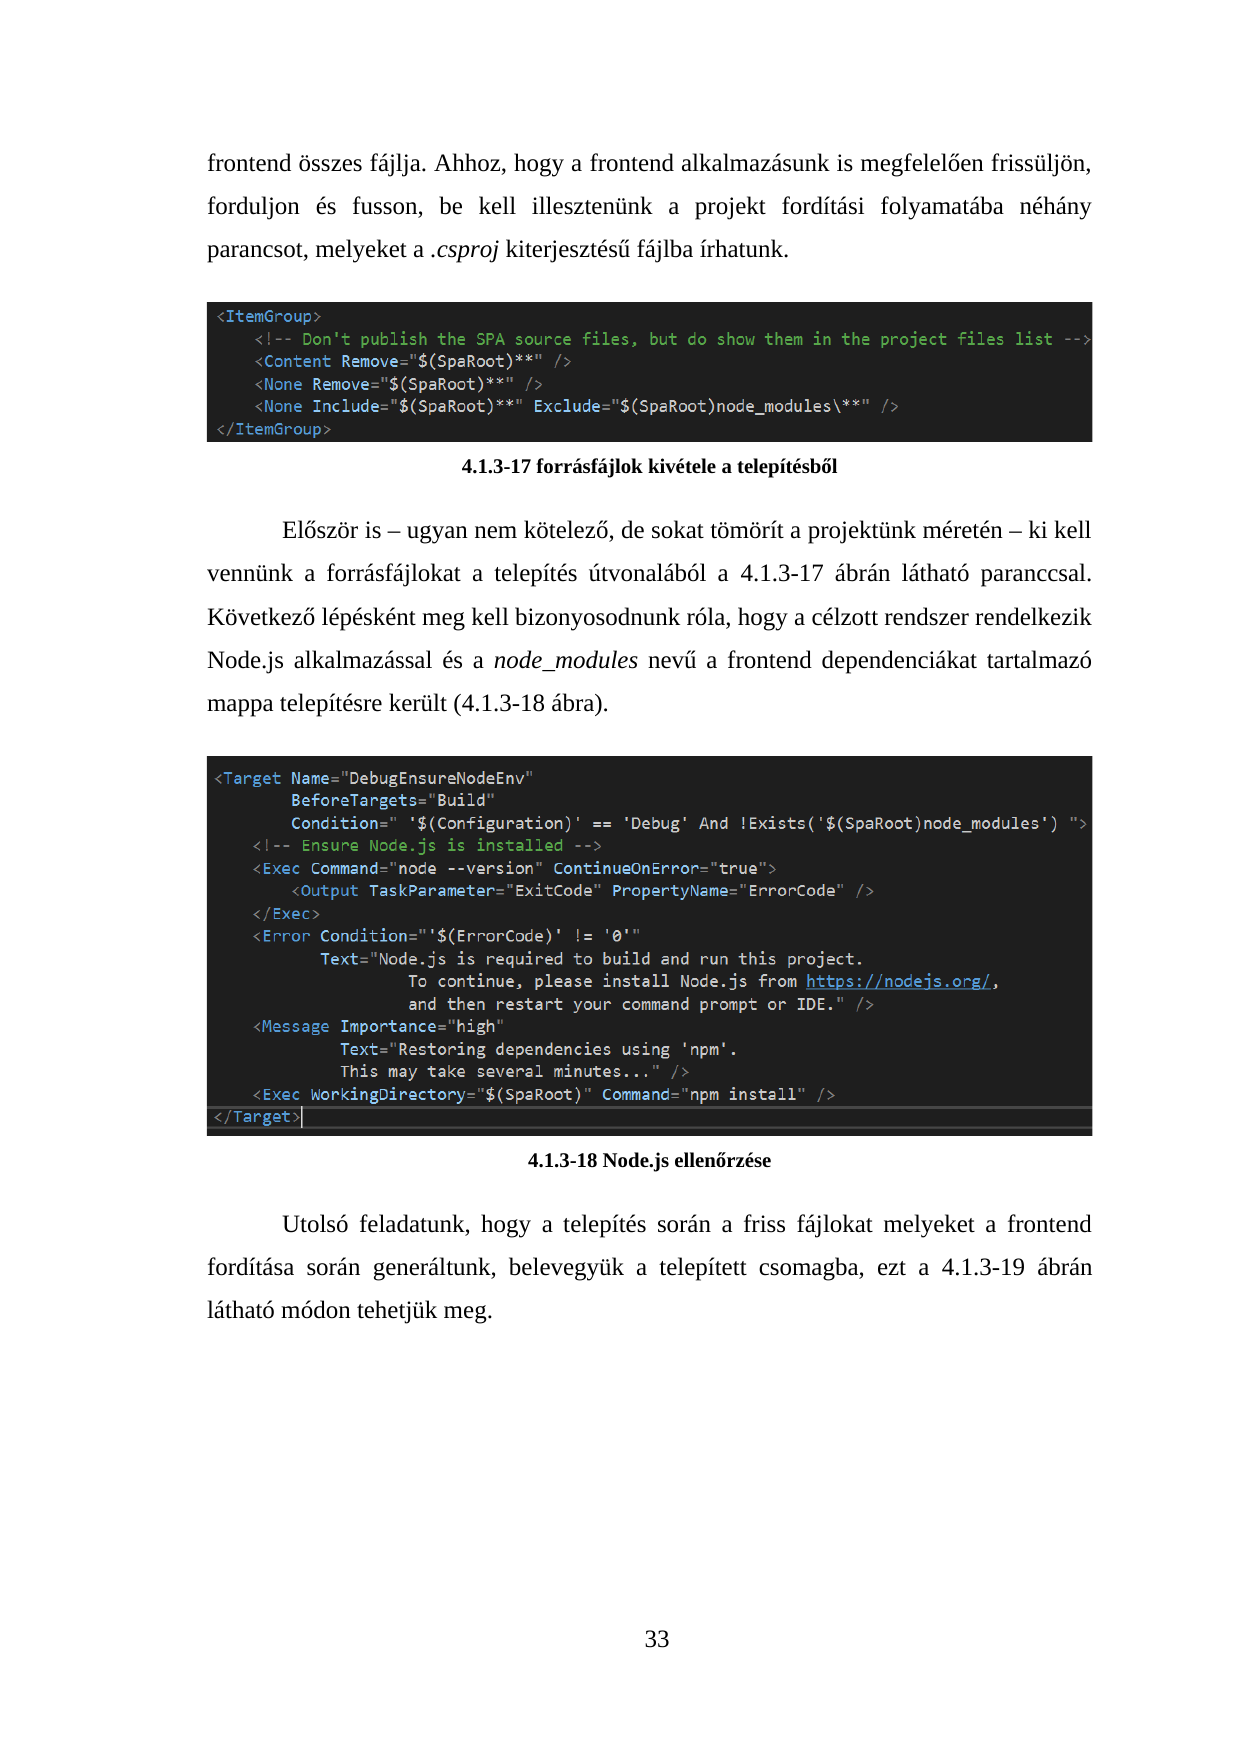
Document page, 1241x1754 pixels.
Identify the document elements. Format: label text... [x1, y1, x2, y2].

picture [206, 756, 1093, 1136]
text 4.1.3 Node.js ellenőrzése [207, 1148, 1092, 1172]
picture [206, 302, 1093, 442]
text 4.1.3 forrásfájlok kivétele a telepítésből [207, 454, 1092, 478]
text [207, 148, 1092, 263]
